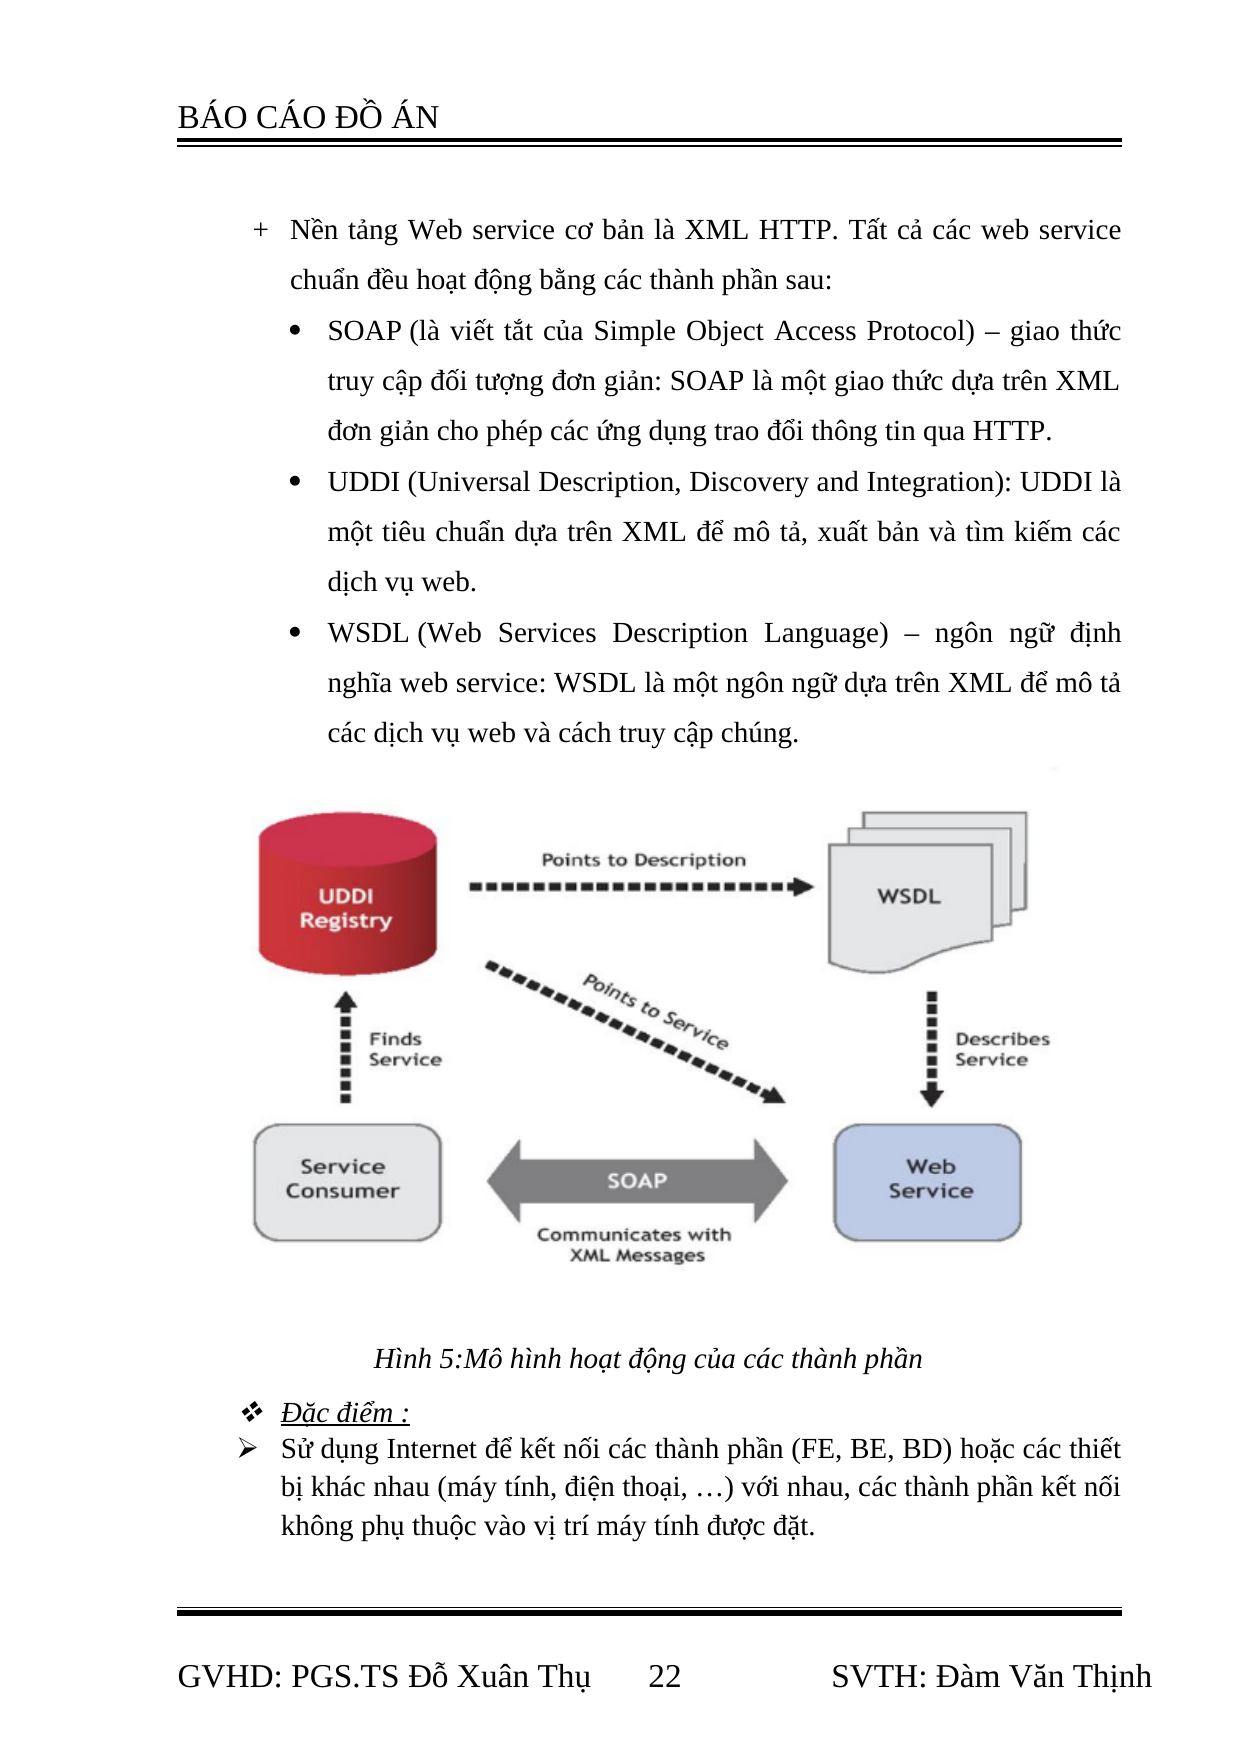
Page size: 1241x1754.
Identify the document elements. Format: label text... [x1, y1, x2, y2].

list Nền tảng Web service cơ bản là XML HTTP. Tất cả các web service chuẩn đều hoạt động bằng các thành phần sau: [252, 212, 1122, 296]
list Đặc điểm : [236, 1395, 1122, 1429]
picture [220, 766, 1080, 1315]
list UDDI (Universal Description, Discovery and Integration): UDDI là một tiêu chuẩn dựa trên XML để mô tả, xuất bản và tìm kiếm các dịch vụ web. [290, 464, 1122, 598]
list WSDL (Web Services Description Language) – ngôn ngữ định nghĩa web service: WSDL là một ngôn ngữ dựa trên XML để mô tả các dịch vụ web và cách truy cập chúng. [290, 615, 1122, 749]
text Hình 5:Mô hình hoạt động của các thành phần [177, 1341, 1122, 1374]
list Sử dụng Internet để kết nối các thành phần (FE, BE, BD) hoặc các thiết bị khác nhau (máy tính, điện thoại, …) với nhau, các thành phần kết nối không phụ thuộc vào vị trí máy tính được đặt. [236, 1431, 1122, 1542]
list SOAP (là viết tắt của Simple Object Access Protocol) – giao thức truy cập đối tượng đơn giản: SOAP là một giao thức dựa trên XML đơn giản cho phép các ứng dụng trao đổi thông tin qua HTTP. [290, 313, 1122, 447]
